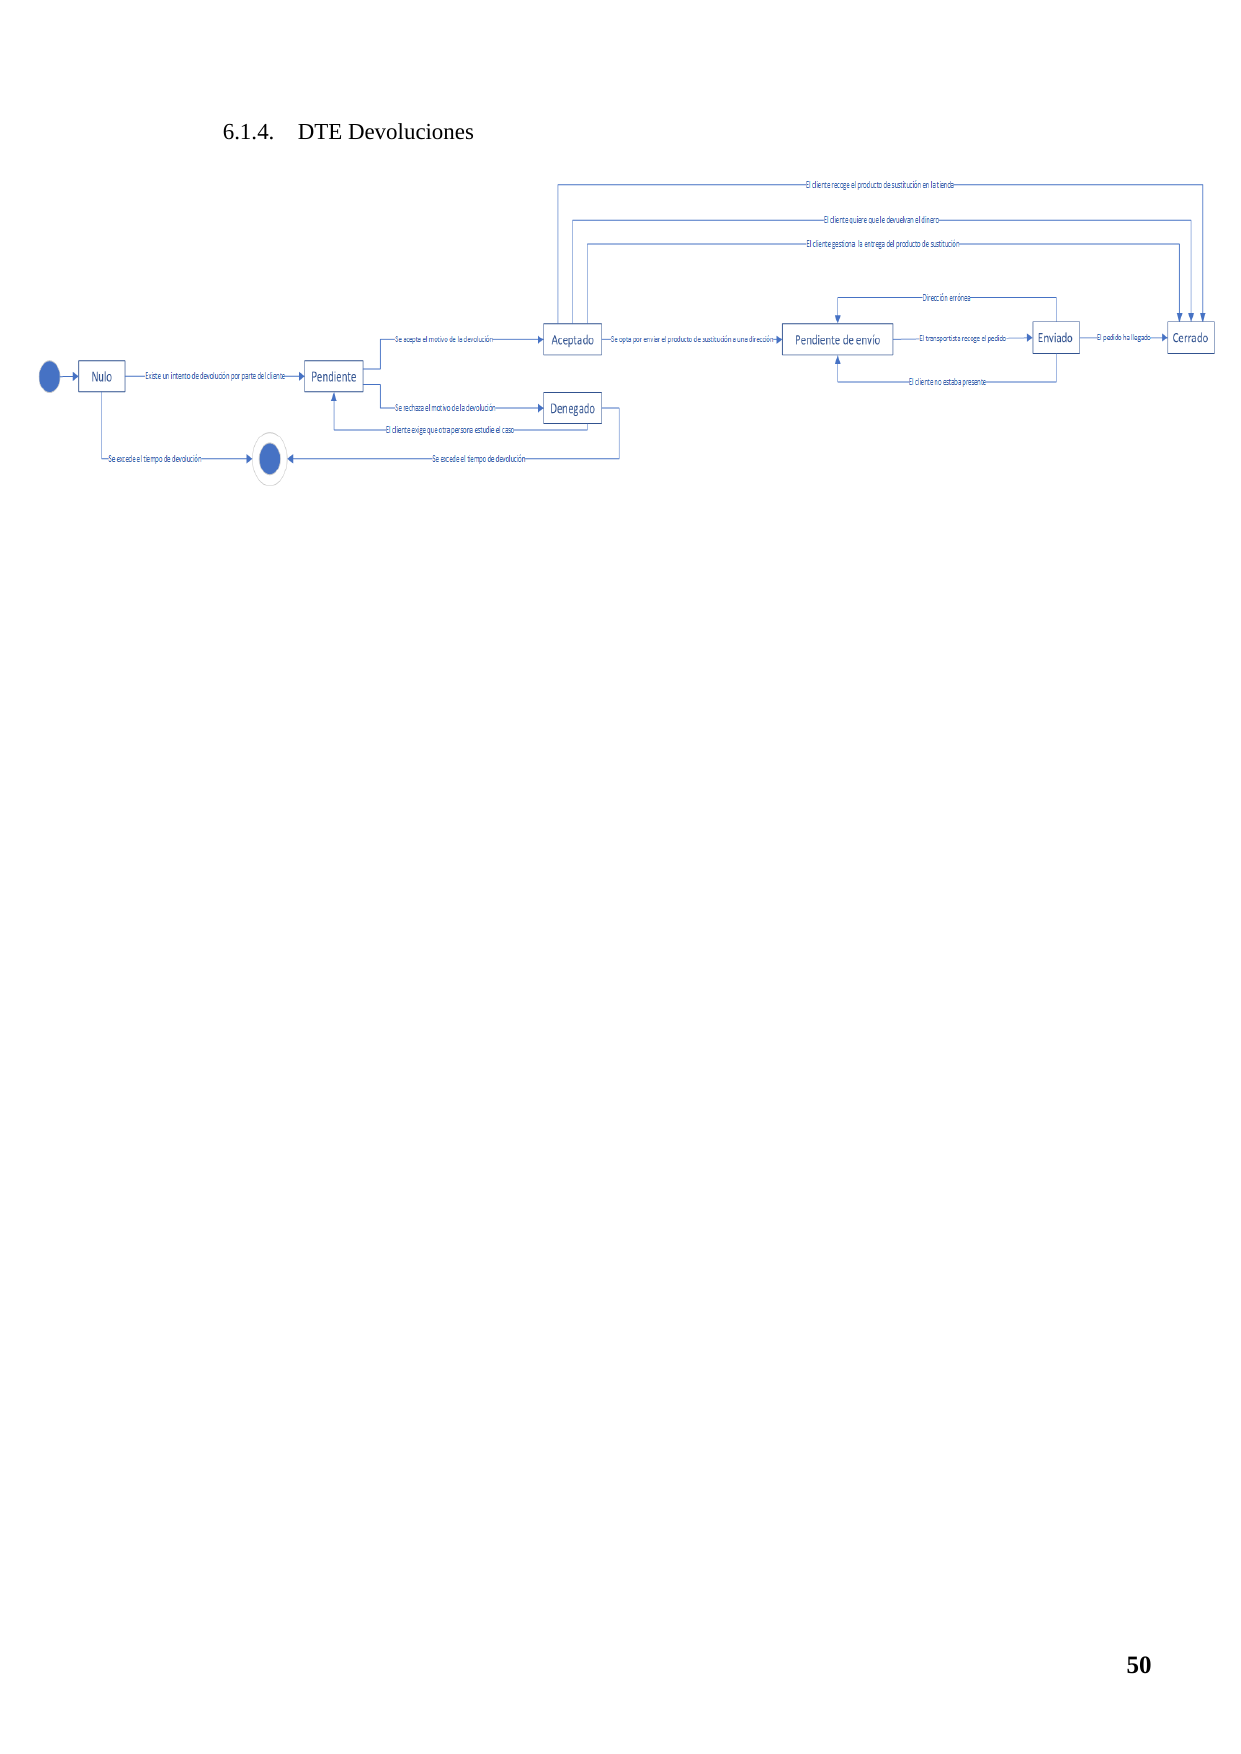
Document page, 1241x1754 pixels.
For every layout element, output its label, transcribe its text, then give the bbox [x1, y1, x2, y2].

list DTE Devoluciones [223, 118, 1152, 144]
picture [35, 174, 1218, 486]
